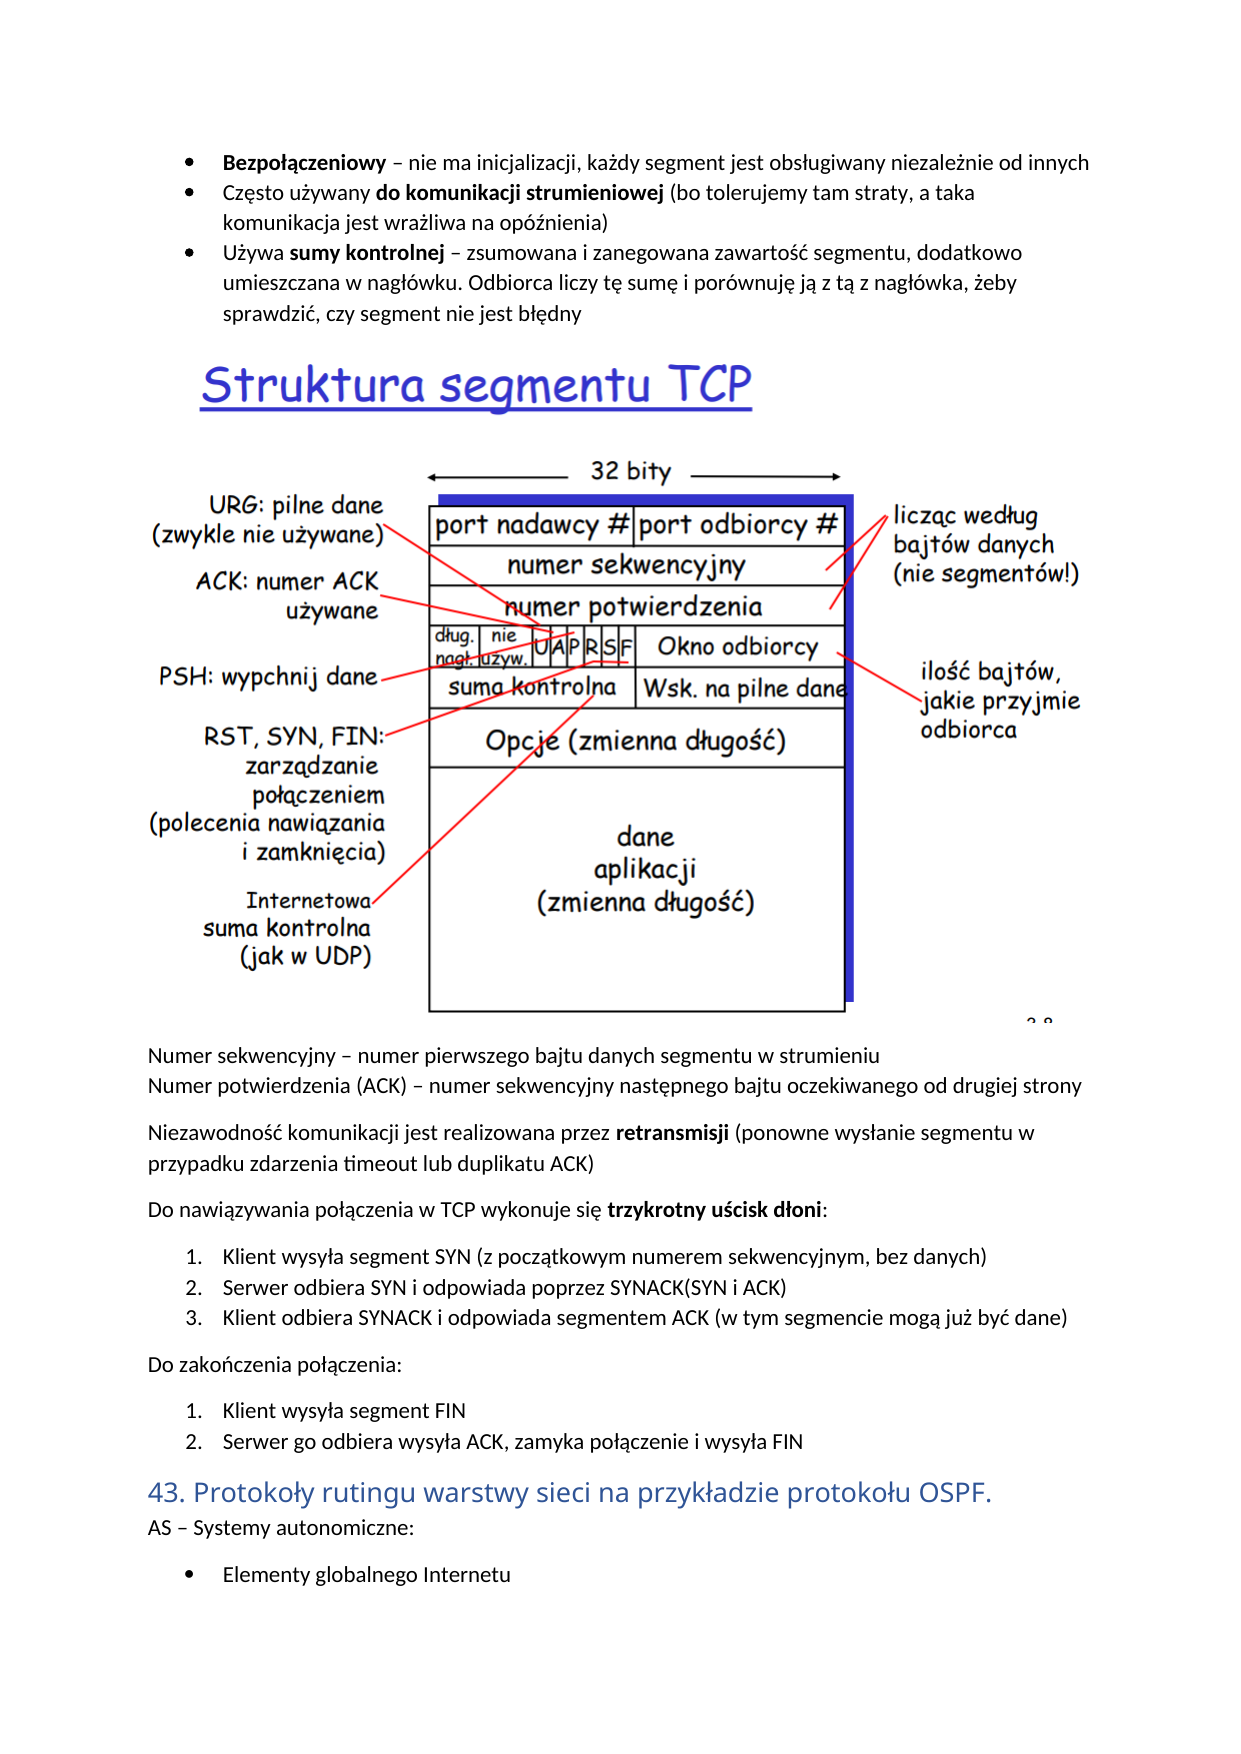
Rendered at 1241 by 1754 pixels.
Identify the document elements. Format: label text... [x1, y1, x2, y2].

list Często używany do komunikacji strumieniowej (bo tolerujemy tam straty, a taka komunikacja jest wrażliwa na opóźnienia) [185, 178, 1093, 236]
text Do nawiązywania połączenia w TCP wykonuje się trzykrotny uścisk dłoni: [148, 1196, 1093, 1223]
subtitle 43. Protokoły rutingu warstwy sieci na przykładzie protokołu OSPF. [148, 1474, 1093, 1511]
text Do zakończenia połączenia: [148, 1350, 1093, 1378]
list Elementy globalnego Internetu [185, 1560, 1093, 1588]
text Numer sekwencyjny – numer pierwszego bajtu danych segmentu w strumieniu Numer potwierdzenia (ACK) – numer sekwencyjny następnego bajtu oczekiwanego od drugiej strony [148, 1041, 1093, 1099]
list Serwer go odbiera wysyła ACK, zamyka połączenie i wysyła FIN [185, 1427, 1093, 1455]
list Klient wysyła segment SYN (z początkowym numerem sekwencyjnym, bez danych) [185, 1242, 1093, 1270]
picture [147, 345, 1093, 1023]
list Serwer odbiera SYN i odpowiada poprzez SYNACK(SYN i ACK) [185, 1273, 1093, 1301]
list Używa sumy kontrolnej – zsumowana i zanegowana zawartość segmentu, dodatkowo umieszczana w nagłówku. Odbiorca liczy tę sumę i porównuję ją z tą z nagłówka, żeby sprawdzić, czy segment nie jest błędny [185, 238, 1093, 327]
list Klient wysyła segment FIN [185, 1397, 1093, 1424]
text AS – Systemy autonomiczne: [148, 1513, 1093, 1541]
list Bezpołączeniowy – nie ma inicjalizacji, każdy segment jest obsługiwany niezależnie od innych [185, 148, 1093, 176]
list Klient odbiera SYNACK i odpowiada segmentem ACK (w tym segmencie mogą już być dane) [185, 1303, 1093, 1331]
text Niezawodność komunikacji jest realizowana przez retransmisji (ponowne wysłanie segmentu w przypadku zdarzenia timeout lub duplikatu ACK) [148, 1118, 1093, 1177]
